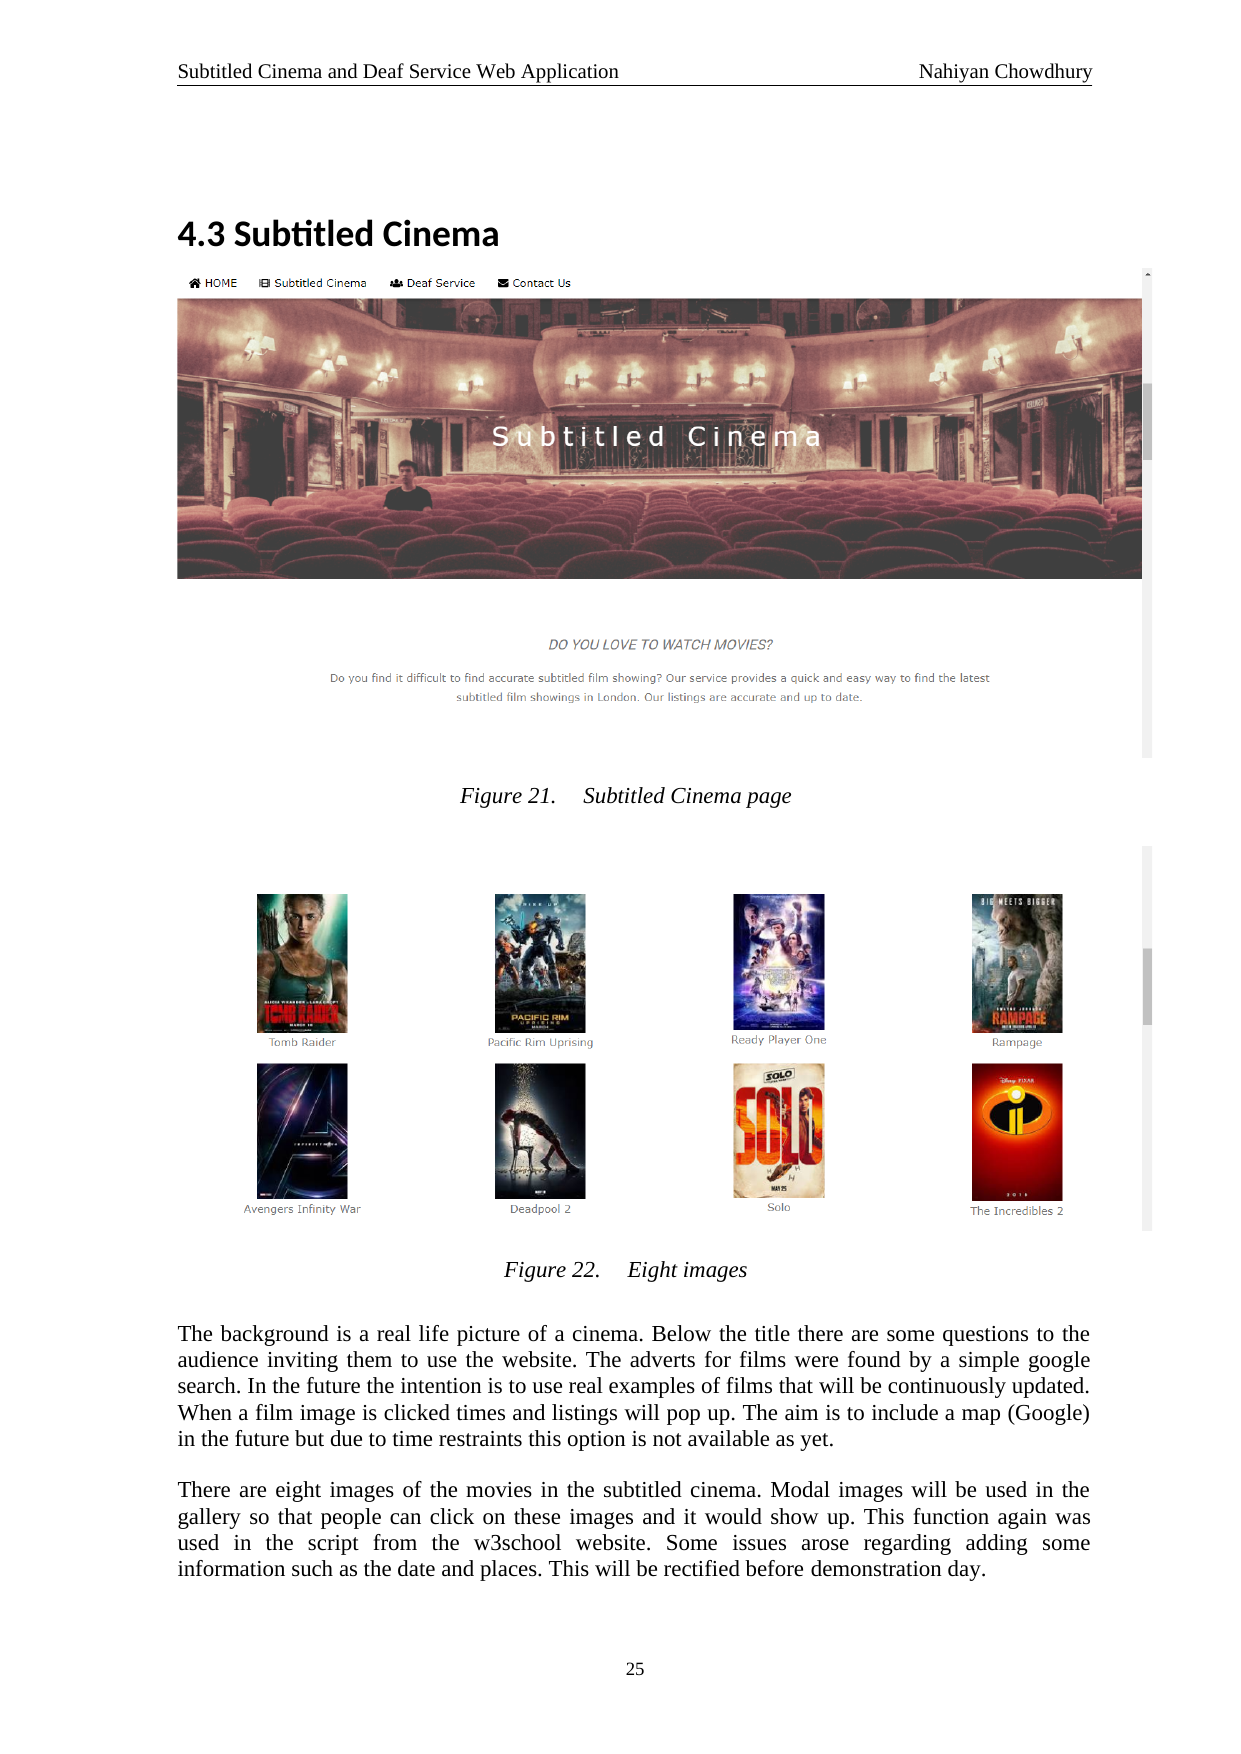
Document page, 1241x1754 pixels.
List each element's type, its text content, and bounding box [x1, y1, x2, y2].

text There are eight images of the movies in the subtitled cinema. Modal images will be used in the gallery so that people can click on these images and it would show up. This function again was used in the script from the w3school website. Some issues arose regarding adding some information such as the date and places. This will be rectified before demonstration day. [177, 1476, 1092, 1582]
picture [177, 846, 1153, 1231]
subtitle Subtitled Cinema [177, 210, 1092, 256]
text Eight images [177, 1256, 1092, 1282]
text The background is a real life picture of a cinema. Below the title there are some questions to the audience inviting them to use the website. The adverts for films were found by a simple google search. In the future the intention is to use real examples of films that will be continuously updated. When a film image is clicked times and listings will pop up. The aim is to include a map (Google) in the future but due to time restraints this option is not available as yet. [177, 1320, 1092, 1451]
picture [177, 268, 1153, 758]
text Subtitled Cinema page [177, 783, 1092, 809]
